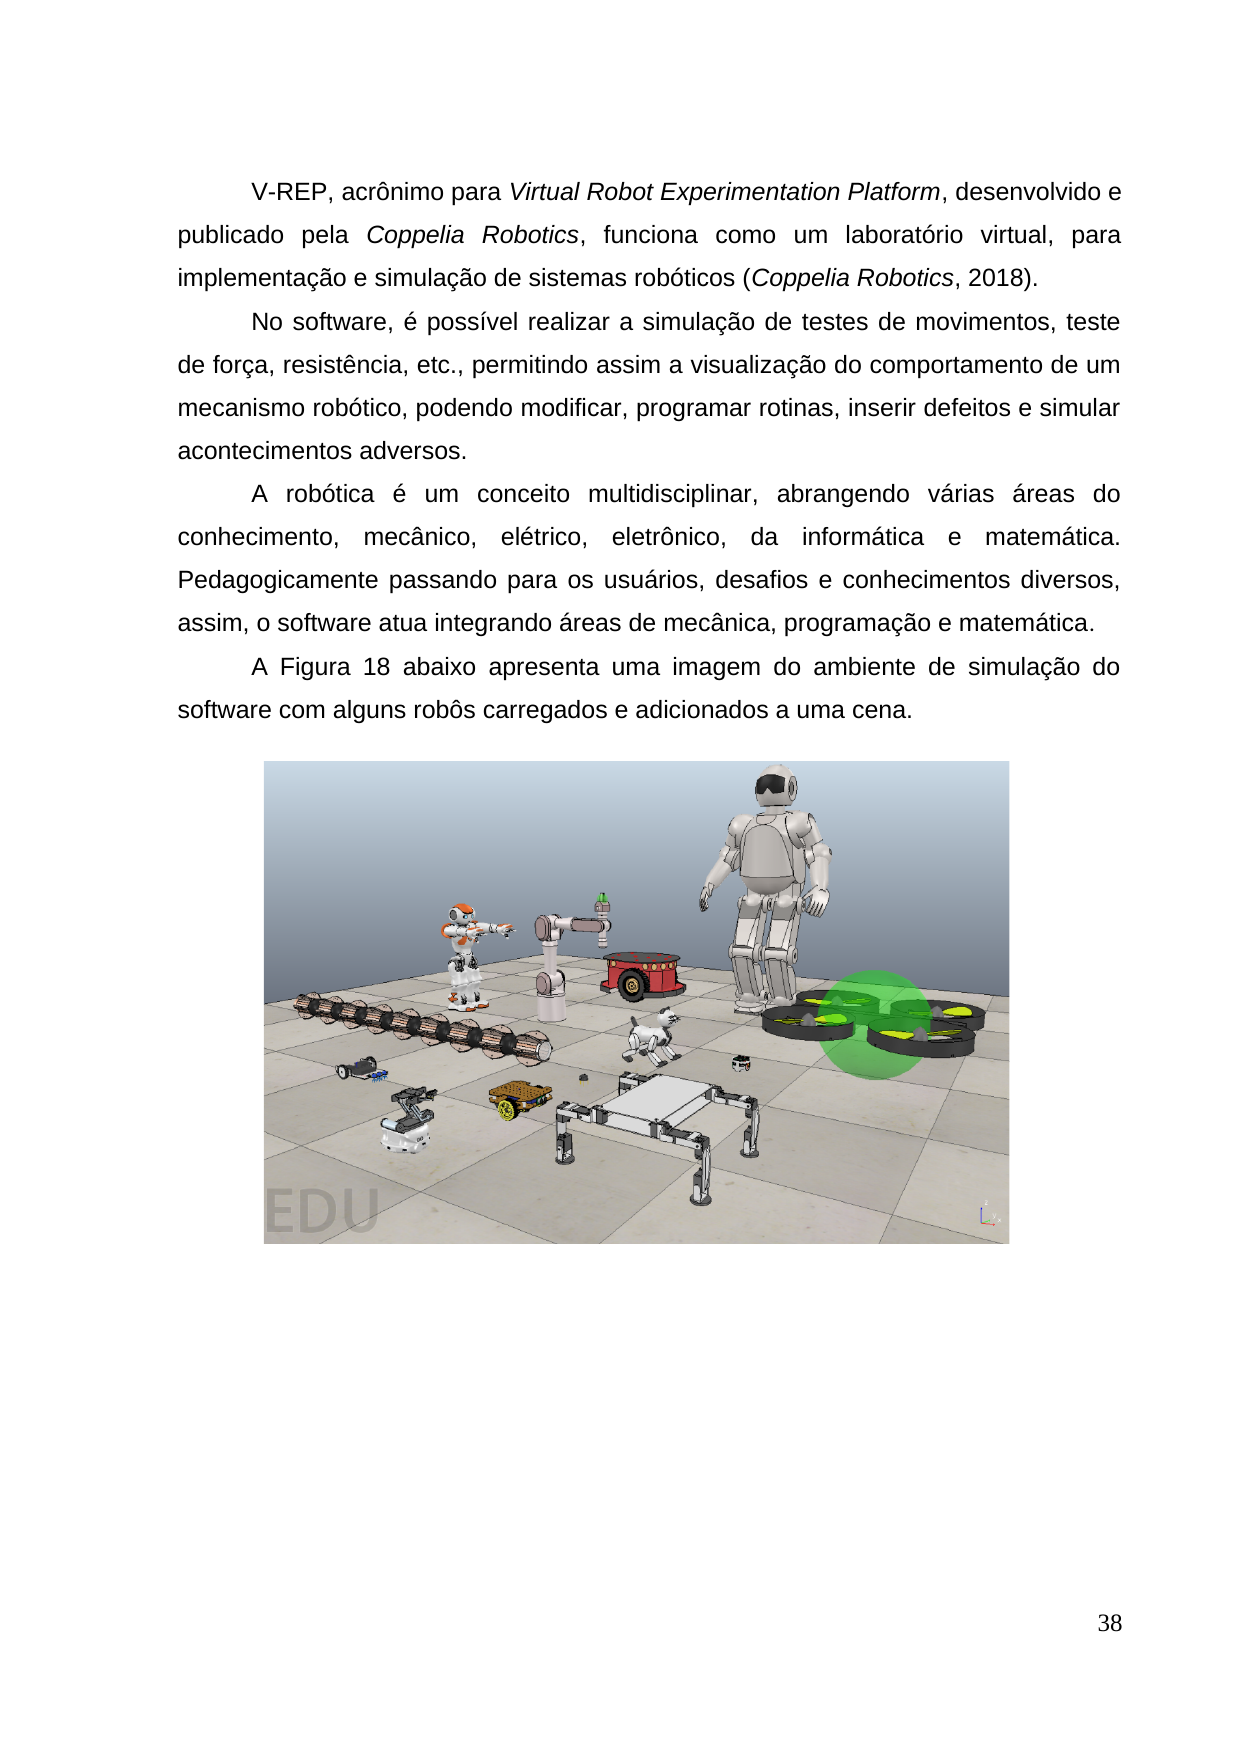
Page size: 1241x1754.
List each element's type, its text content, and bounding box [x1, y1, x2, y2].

text No software, é possível realizar a simulação de testes de movimentos, teste de força, resistência, etc., permitindo assim a visualização do comportamento de um mecanismo robótico, podendo modificar, programar rotinas, inserir defeitos e simular acontecimentos adversos. [177, 307, 1122, 465]
text A robótica é um conceito multidisciplinar, abrangendo várias áreas do conhecimento, mecânico, elétrico, eletrônico, da informática e matemática. Pedagogicamente passando para os usuários, desafios e conhecimentos diversos, assim, o software atua integrando áreas de mecânica, programação e matemática. [177, 479, 1122, 638]
picture [262, 761, 1009, 1243]
text V-REP, acrônimo para Virtual Robot Experimentation Platform, desenvolvido e publicado pela Coppelia Robotics, funciona como um laboratório virtual, para implementação e simulação de sistemas robóticos (Coppelia Robotics, 2018). [177, 177, 1122, 292]
text A Figura 18 abaixo apresenta uma imagem do ambiente de simulação do software com alguns robôs carregados e adicionados a uma cena. [177, 652, 1122, 724]
